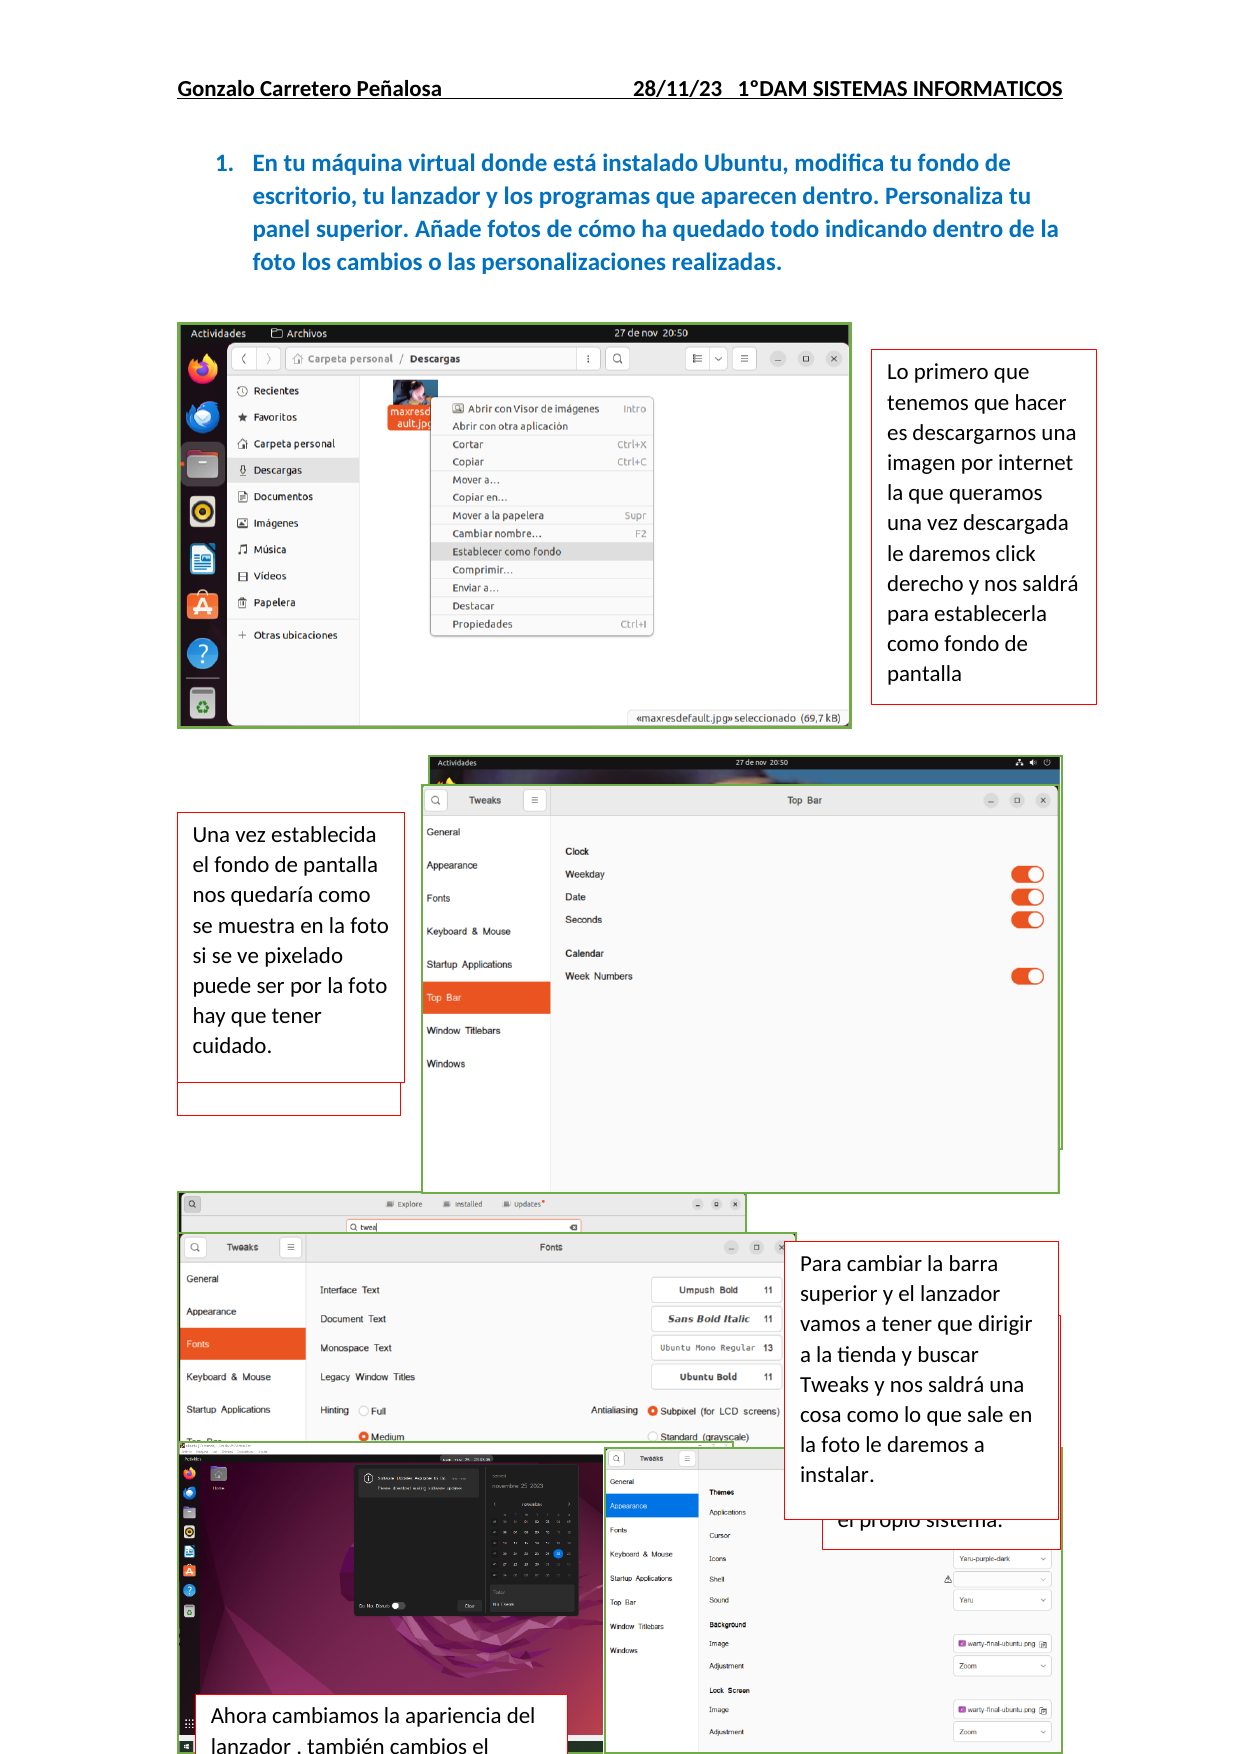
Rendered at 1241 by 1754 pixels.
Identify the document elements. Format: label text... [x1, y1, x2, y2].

picture [430, 757, 1061, 1148]
picture [423, 786, 1058, 1192]
picture [606, 1449, 1061, 1752]
picture [179, 1193, 745, 1232]
list En tu máquina virtual donde está instalado Ubuntu, modifica tu fondo de escritorio, tu lanzador y los programas que aparecen dentro. Personaliza tu panel superior. Añade fotos de cómo ha quedado todo indicando dentro de la foto los cambios o las personalizaciones realizadas. [215, 148, 1063, 277]
picture [179, 1443, 732, 1752]
picture [179, 1234, 795, 1447]
picture [180, 325, 849, 726]
